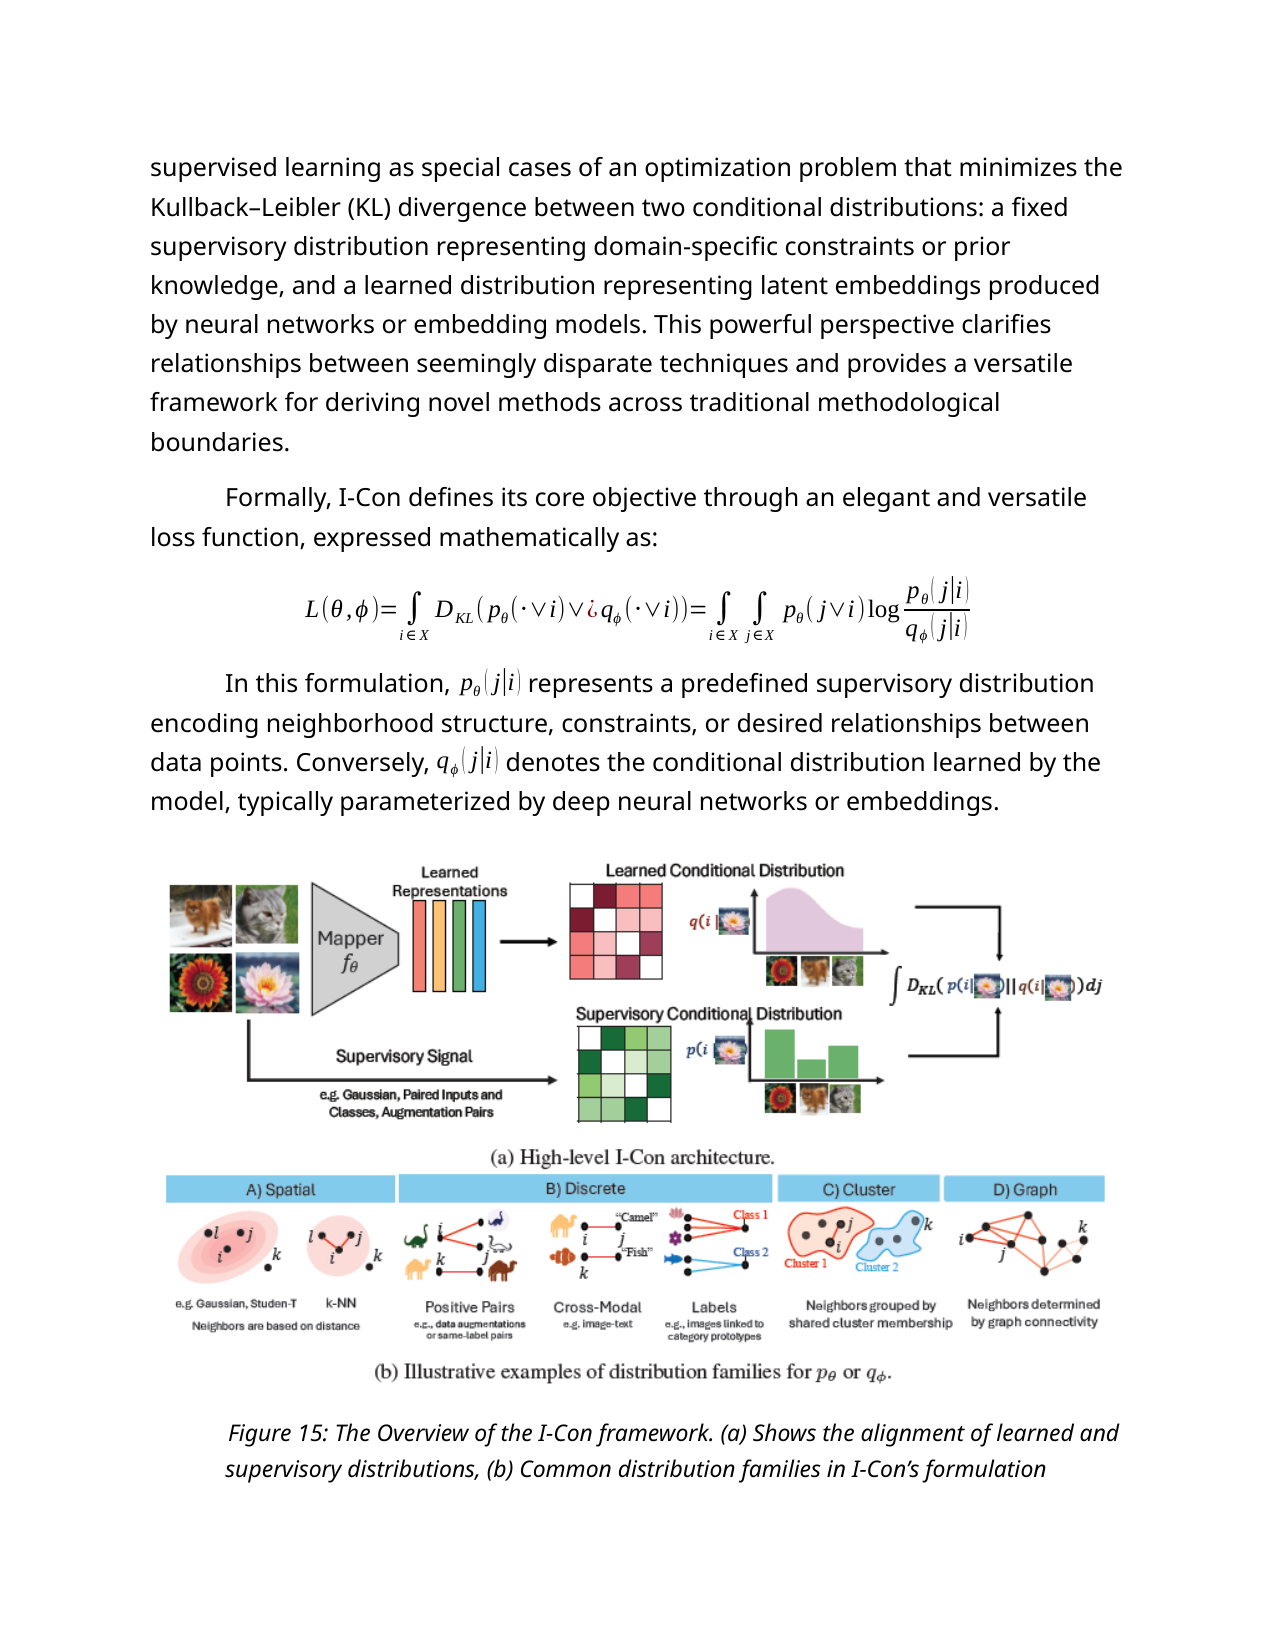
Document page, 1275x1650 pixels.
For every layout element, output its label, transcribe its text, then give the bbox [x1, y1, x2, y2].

text Formally, I-Con defines its core objective through an elegant and versatile loss function, expressed mathematically as: [150, 480, 1125, 553]
picture [150, 839, 1125, 1396]
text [150, 150, 1125, 458]
text In this formulation, represents a predefined supervisory distribution encoding neighborhood structure, constraints, or desired relationships between data points. Conversely, denotes the conditional distribution learned by the model, typically parameterized by deep neural networks or embeddings. [150, 666, 1125, 818]
text Figure 15: The Overview of the I-Con framework. (a) Shows the alignment of learned and supervisory distributions, (b) Common distribution families in I-Con’s formulation [150, 1417, 1125, 1484]
